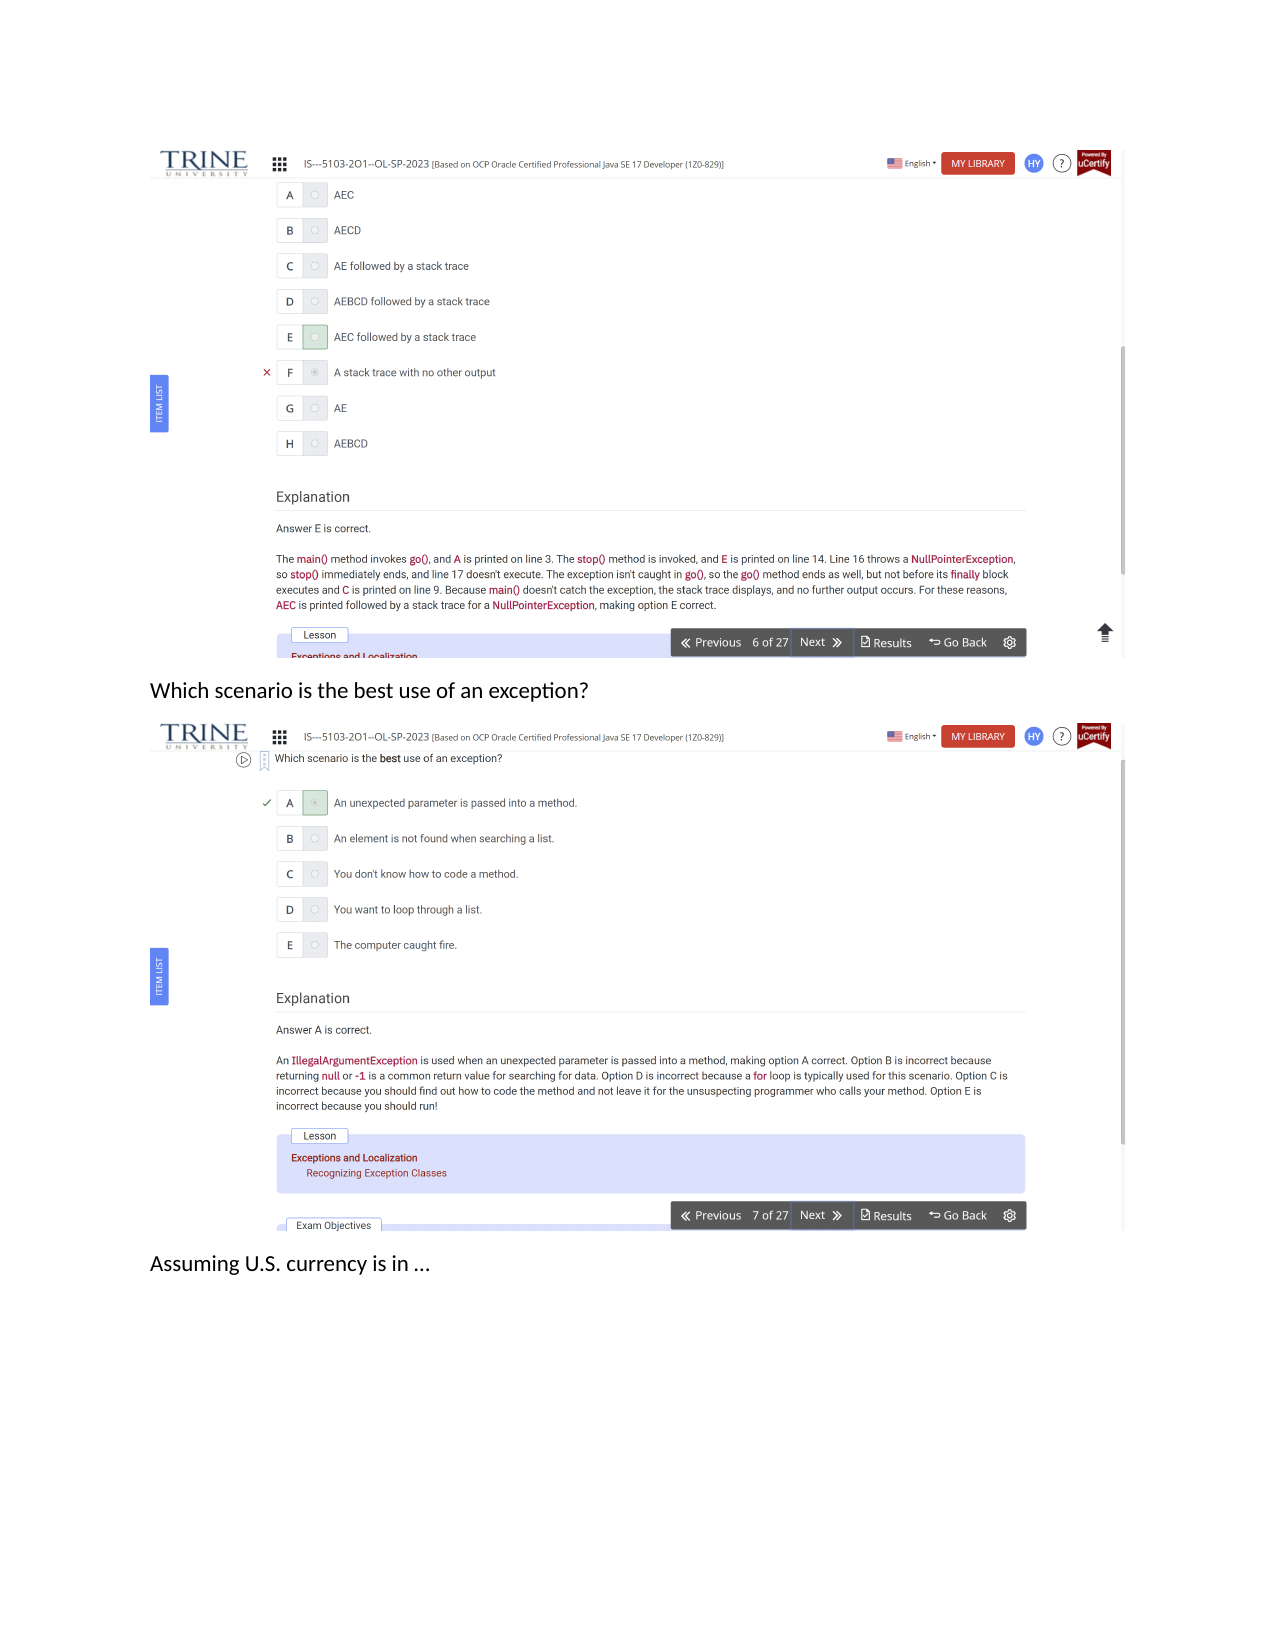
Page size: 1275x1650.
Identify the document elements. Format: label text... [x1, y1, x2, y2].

picture [150, 150, 1125, 658]
text Assuming U.S. currency is in … [150, 1249, 1125, 1277]
picture [150, 723, 1125, 1231]
text Which scenario is the best use of an exception? [150, 676, 1125, 704]
